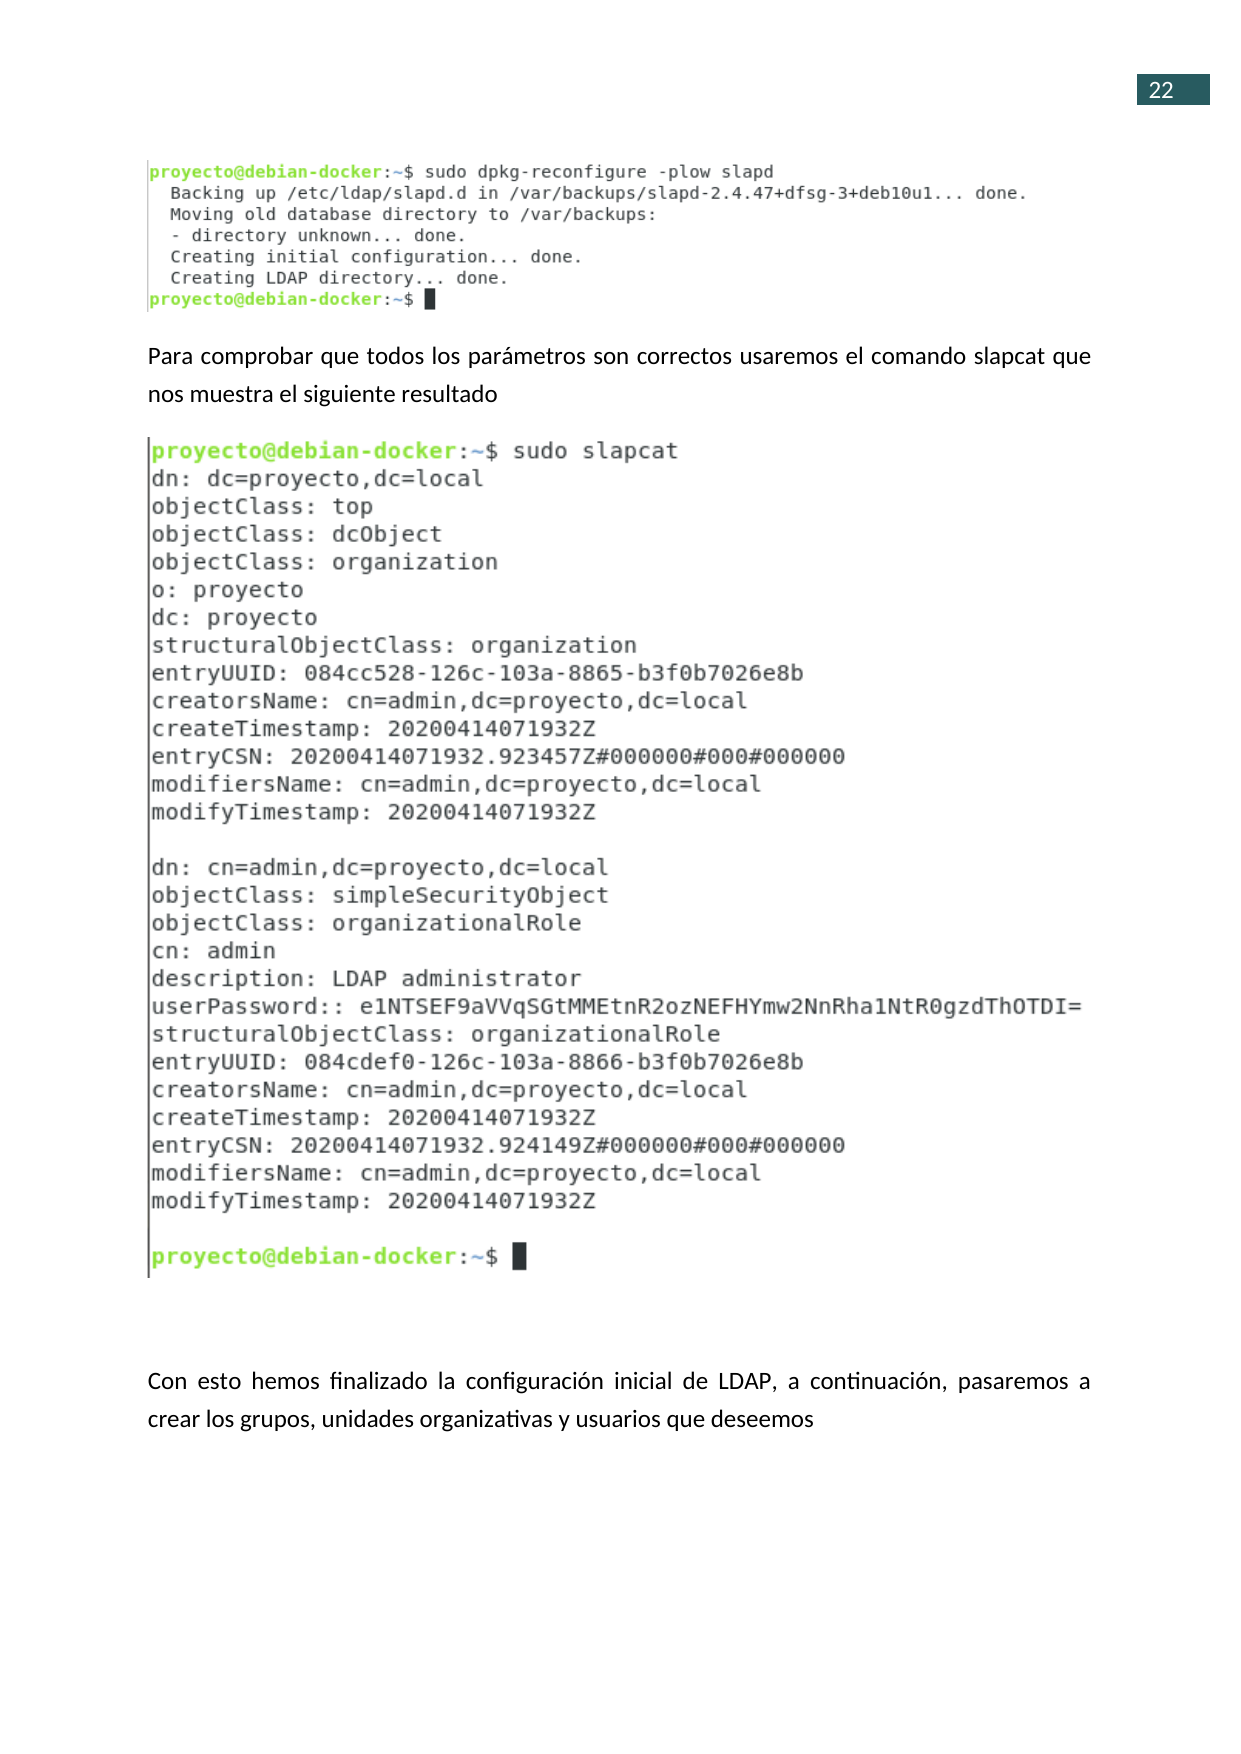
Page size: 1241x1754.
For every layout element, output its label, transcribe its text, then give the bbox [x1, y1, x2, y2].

text Para comprobar que todos los parámetros son correctos usaremos el comando slapcat que nos muestra el siguiente resultado [148, 341, 1092, 409]
text Con esto hemos finalizado la configuración inicial de LDAP, a continuación, pasaremos a crear los grupos, unidades organizativas y usuarios que deseemos [148, 1365, 1092, 1434]
picture [147, 160, 1053, 312]
picture [147, 437, 1093, 1278]
